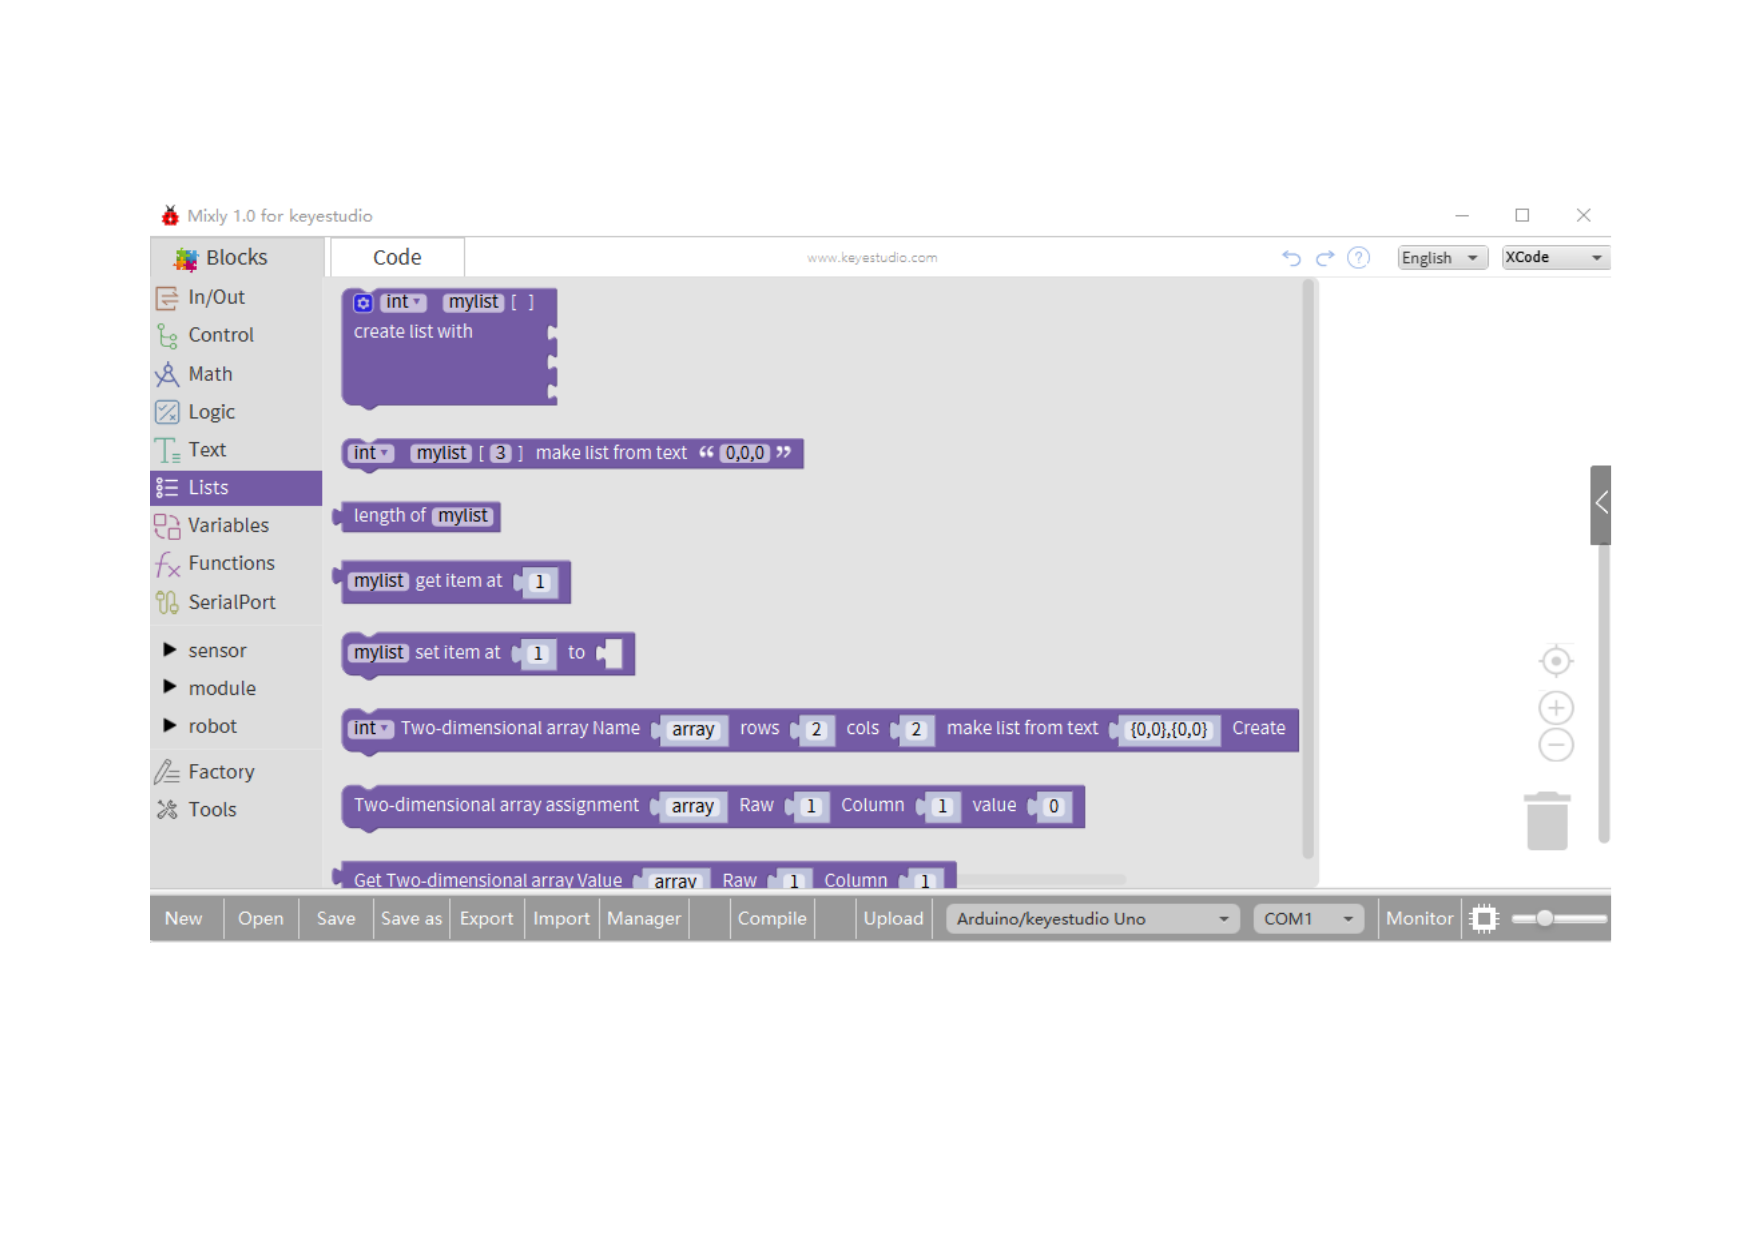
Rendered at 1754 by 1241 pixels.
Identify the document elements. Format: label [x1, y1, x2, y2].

picture [150, 197, 1612, 943]
